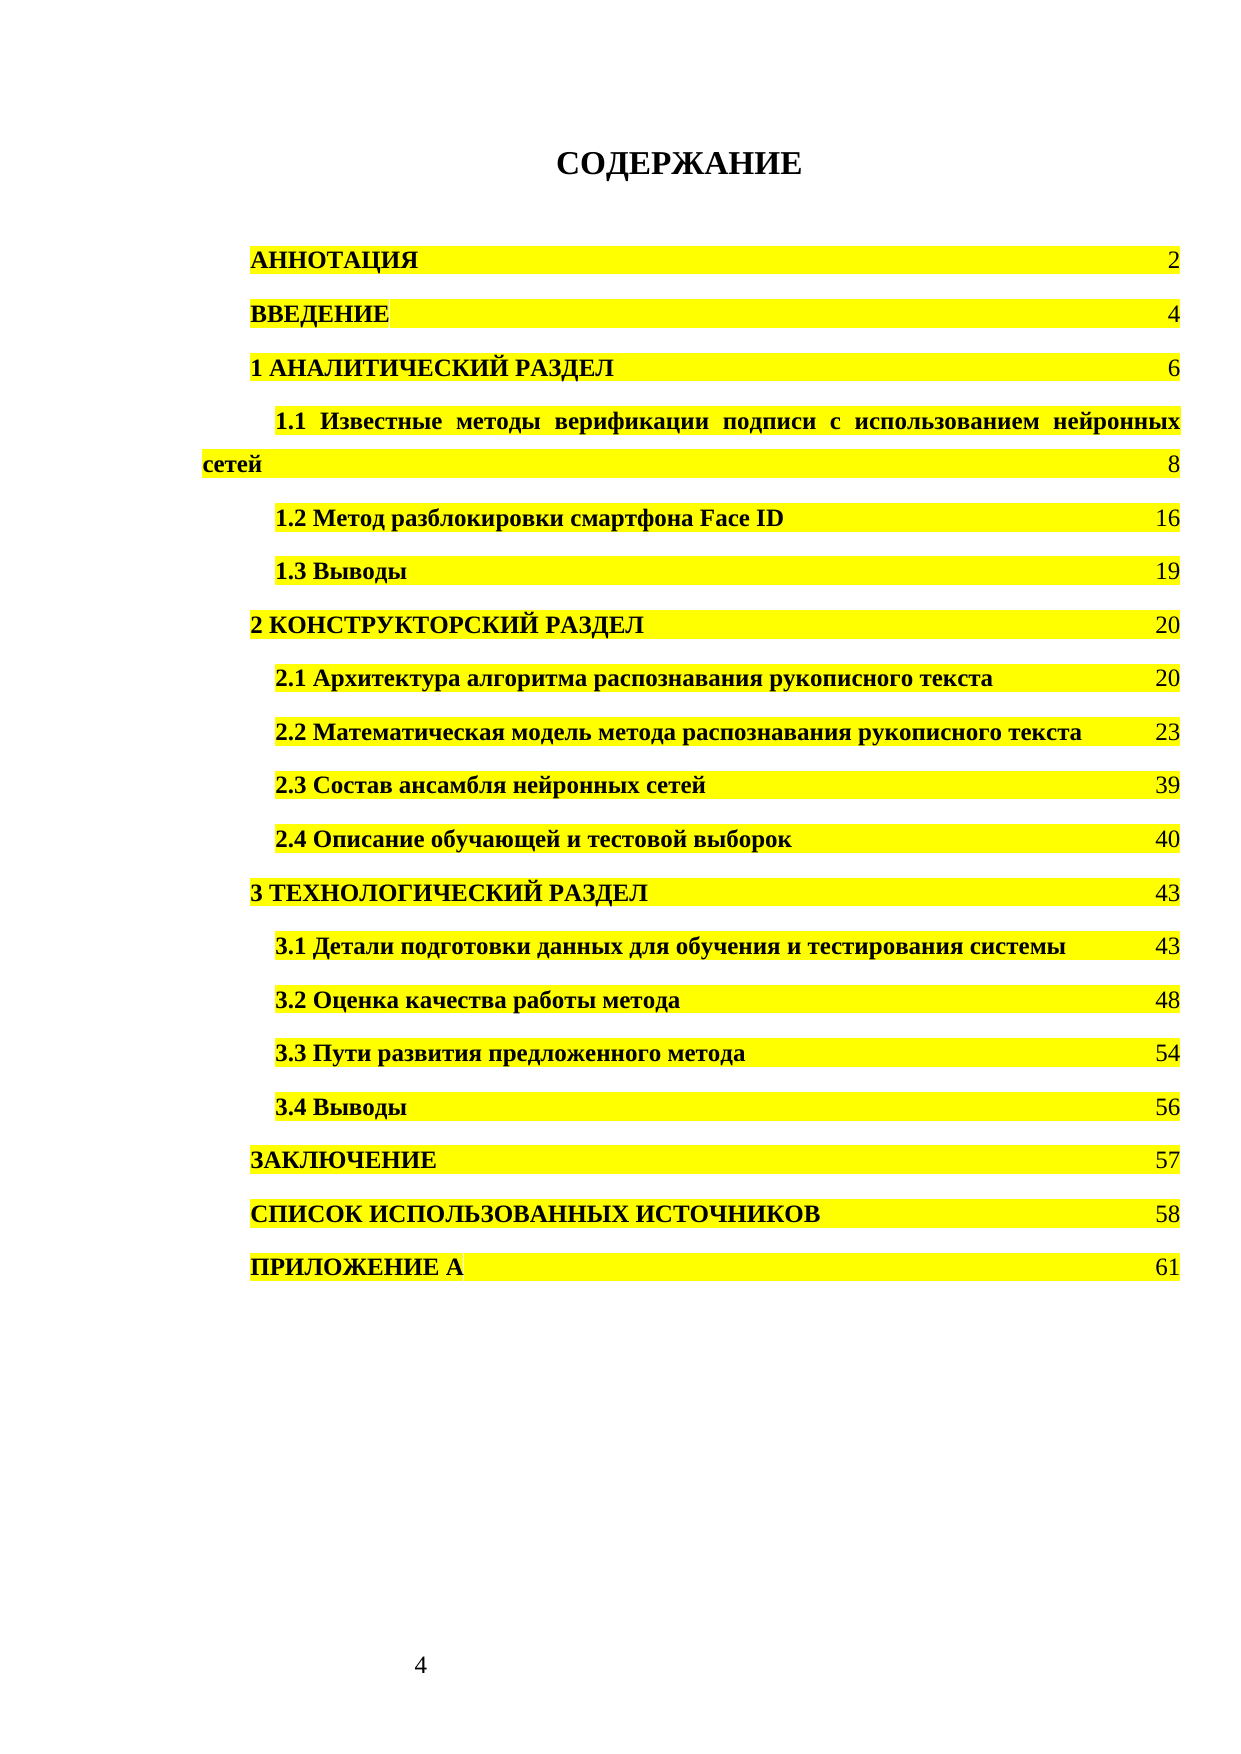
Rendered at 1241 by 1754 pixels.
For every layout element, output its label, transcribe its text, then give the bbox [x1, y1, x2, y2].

text СОДЕРЖАНИЕ [177, 143, 1181, 181]
